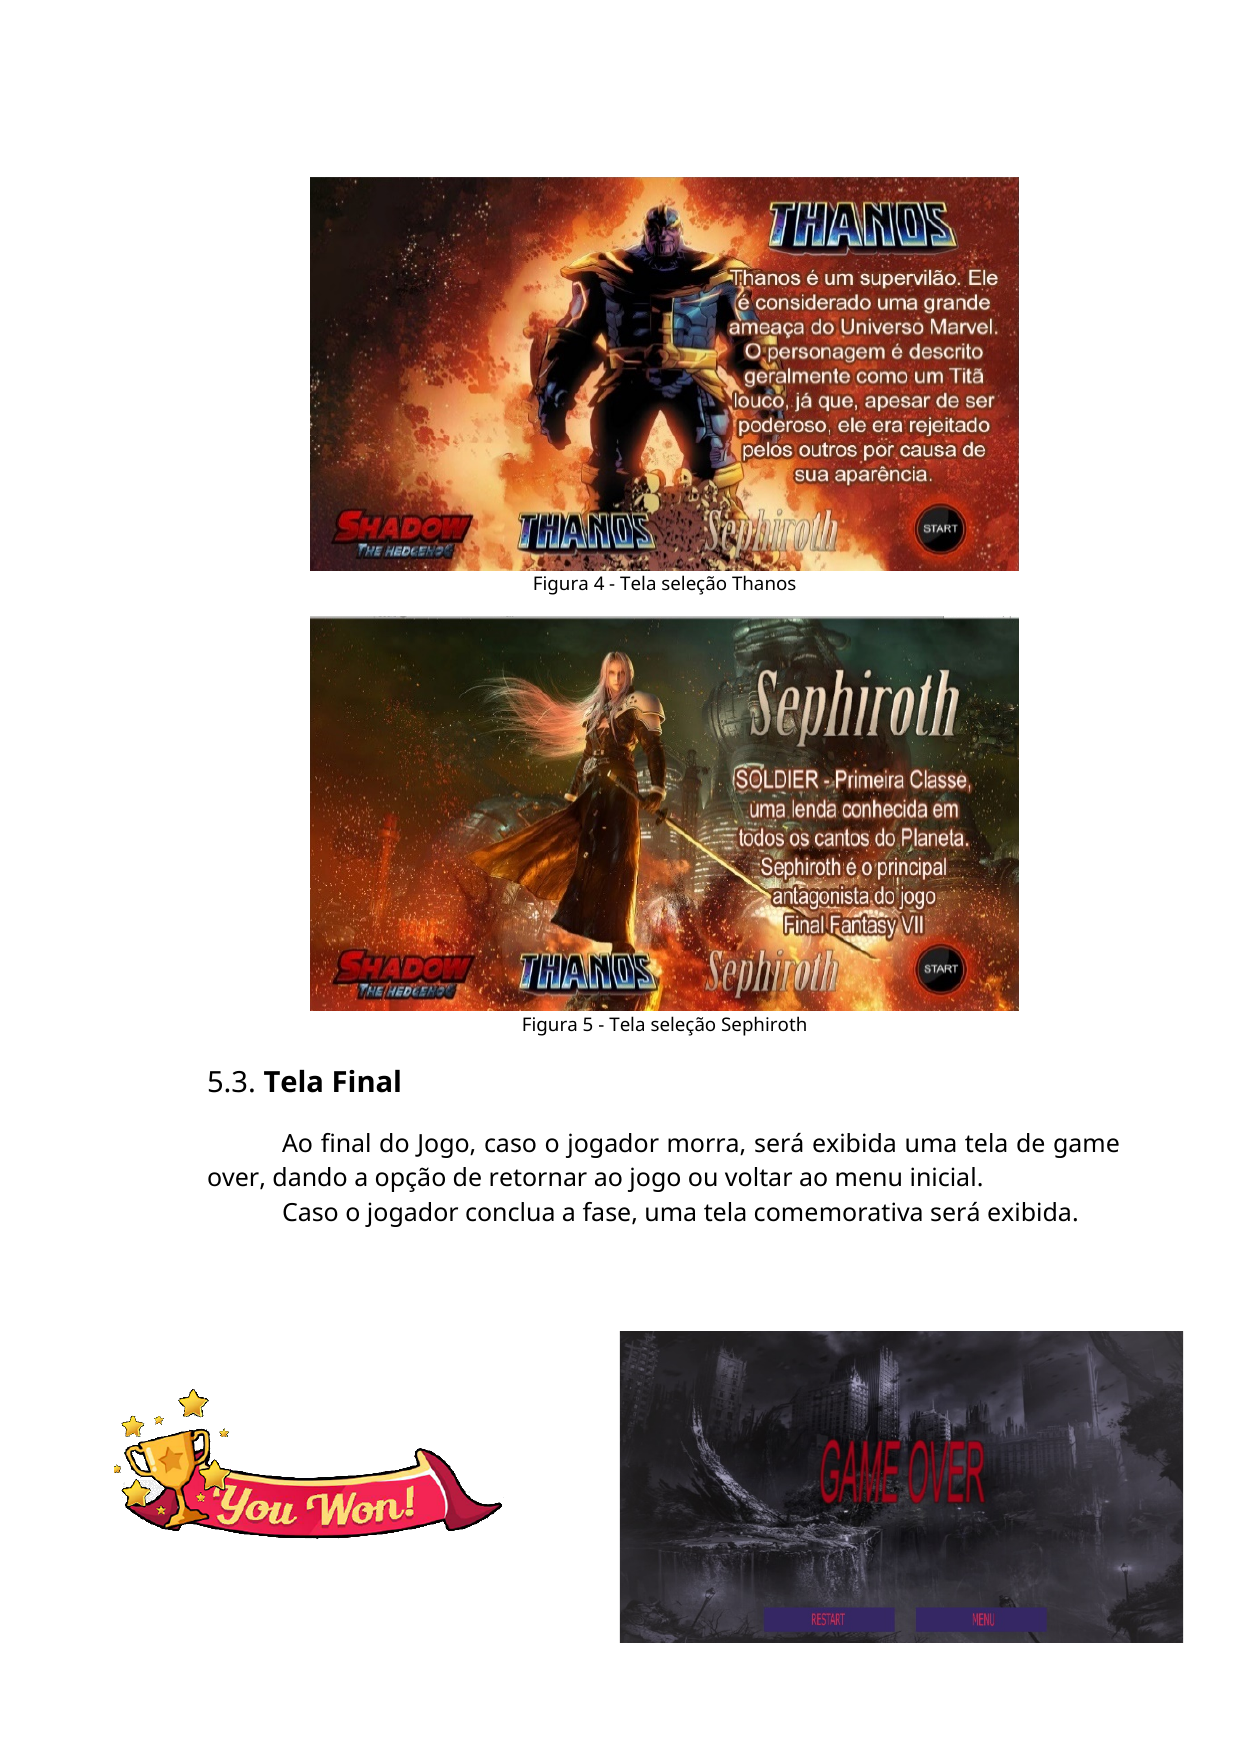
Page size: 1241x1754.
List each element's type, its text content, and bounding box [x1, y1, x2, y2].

text Ao final do Jogo, caso o jogador morra, será exibida uma tela de game over, dando a opção de retornar ao jogo ou voltar ao menu inicial. [207, 1126, 1122, 1194]
picture [310, 177, 1019, 571]
text Figura 4 - Tela seleção Thanos [207, 570, 1122, 596]
picture [619, 1331, 1184, 1643]
subtitle Tela Final [207, 1061, 1122, 1101]
picture [310, 616, 1019, 1011]
text Caso o jogador conclua a fase, uma tela comemorativa será exibida. [207, 1194, 1122, 1228]
picture [114, 1328, 505, 1628]
text Figura 5 - Tela seleção Sephiroth [207, 1011, 1122, 1036]
